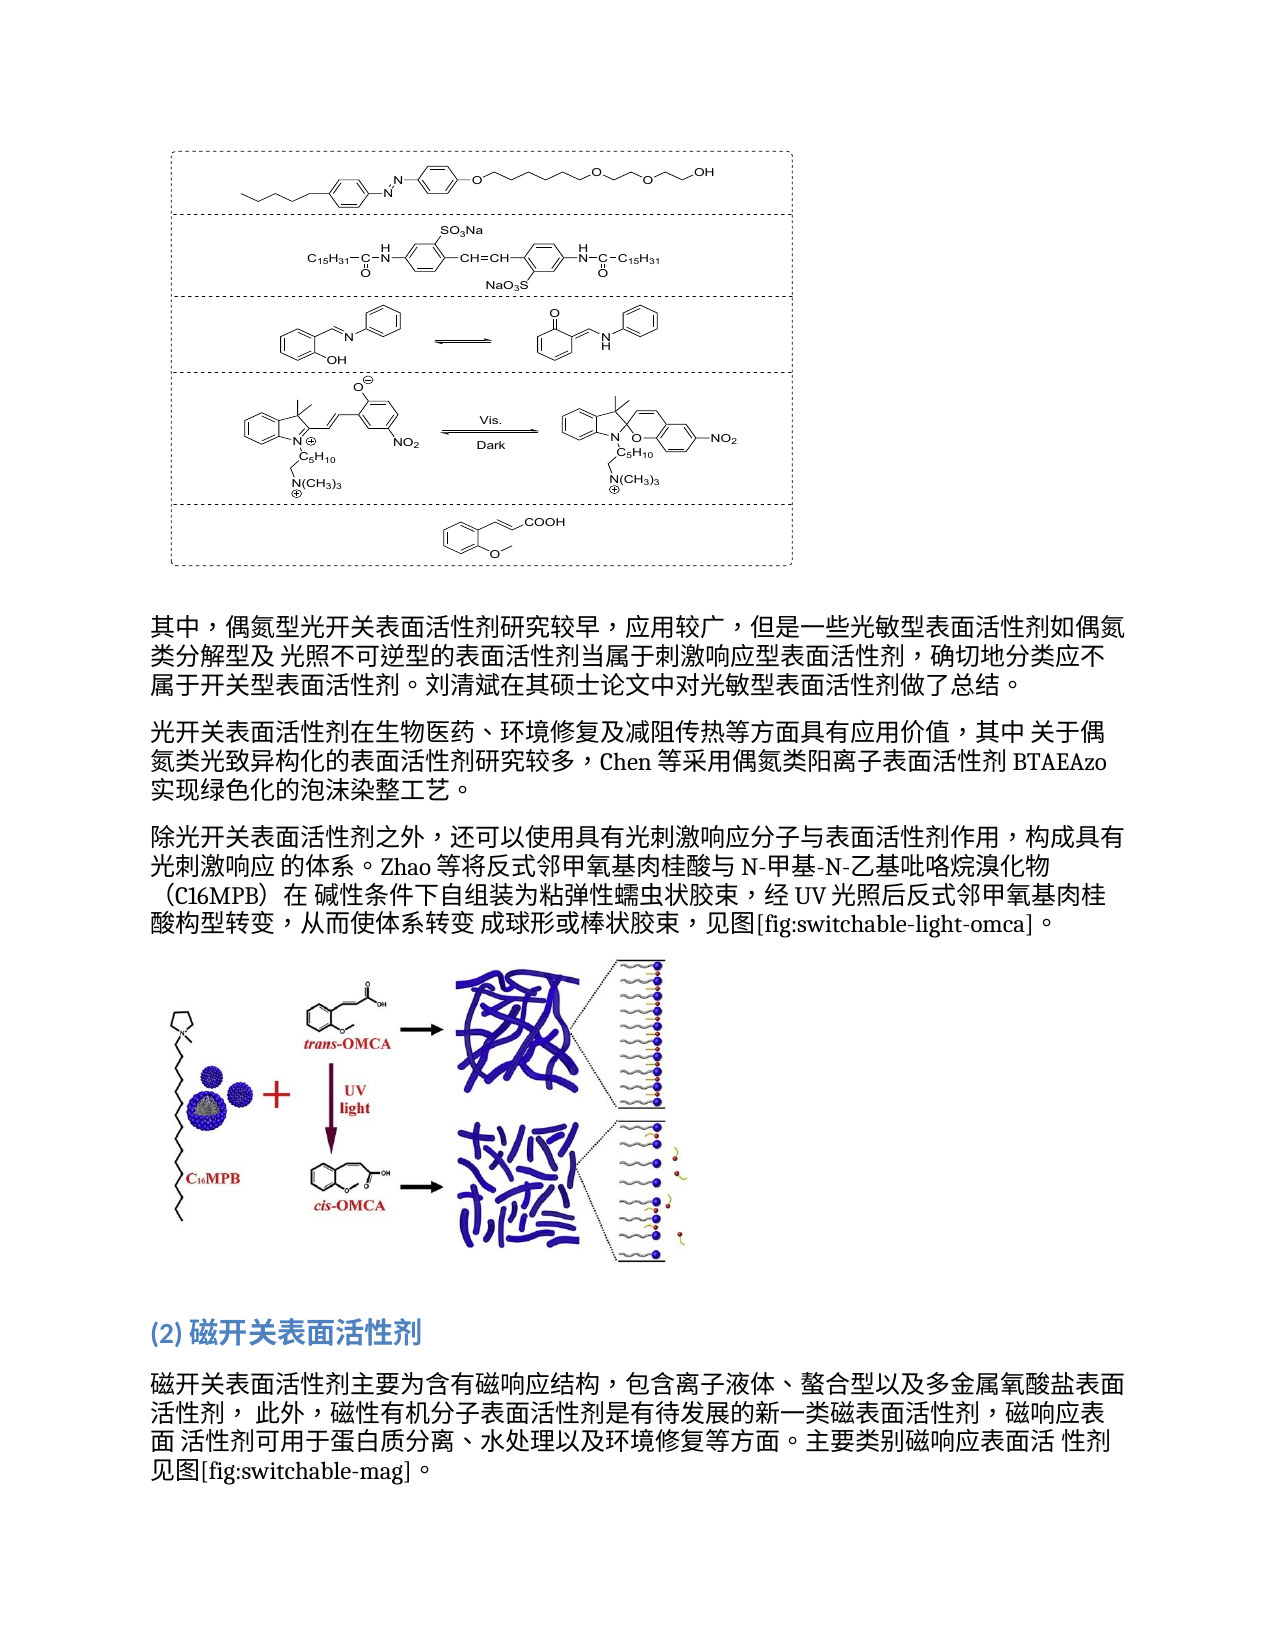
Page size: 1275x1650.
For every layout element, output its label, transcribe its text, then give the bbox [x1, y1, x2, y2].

text 光开关表面活性剂在生物医药、环境修复及减阻传热等方面具有应用价值，其中 关于偶氮类光致异构化的表面活性剂研究较多，Chen等采用偶氮类阳离子表面活性剂 BTAEAzo实现绿色化的泡沫染整工艺。 [150, 719, 1125, 805]
text 其中，偶氮型光开关表面活性剂研究较早，应用较广，但是一些光敏型表面活性剂如偶氮类分解型及 光照不可逆型的表面活性剂当属于刺激响应型表面活性剂，确切地分类应不属于开关型表面活性剂。刘清斌在其硕士论文中对光敏型表面活性剂做了总结。 [150, 614, 1125, 700]
subtitle (2) 磁开关表面活性剂 [150, 1312, 1125, 1352]
text 磁开关表面活性剂主要为含有磁响应结构，包含离子液体、螯合型以及多金属氧酸盐表面活性剂， 此外，磁性有机分子表面活性剂是有待发展的新一类磁表面活性剂，磁响应表面 活性剂可用于蛋白质分离、水处理以及环境修复等方面。主要类别磁响应表面活 性剂见图[fig:switchable-mag]。 [150, 1371, 1125, 1486]
text 除光开关表面活性剂之外，还可以使用具有光刺激响应分子与表面活性剂作用，构成具有光刺激响应 的体系。Zhao等将反式邻甲氧基肉桂酸与N-甲基-N-乙基吡咯烷溴化物（C16MPB）在 碱性条件下自组装为粘弹性蠕虫状胶束，经UV光照后反式邻甲氧基肉桂酸构型转变，从而使体系转变 成球形或棒状胶束，见图[fig:switchable-light-omca]。 [150, 824, 1125, 939]
picture [168, 957, 689, 1263]
